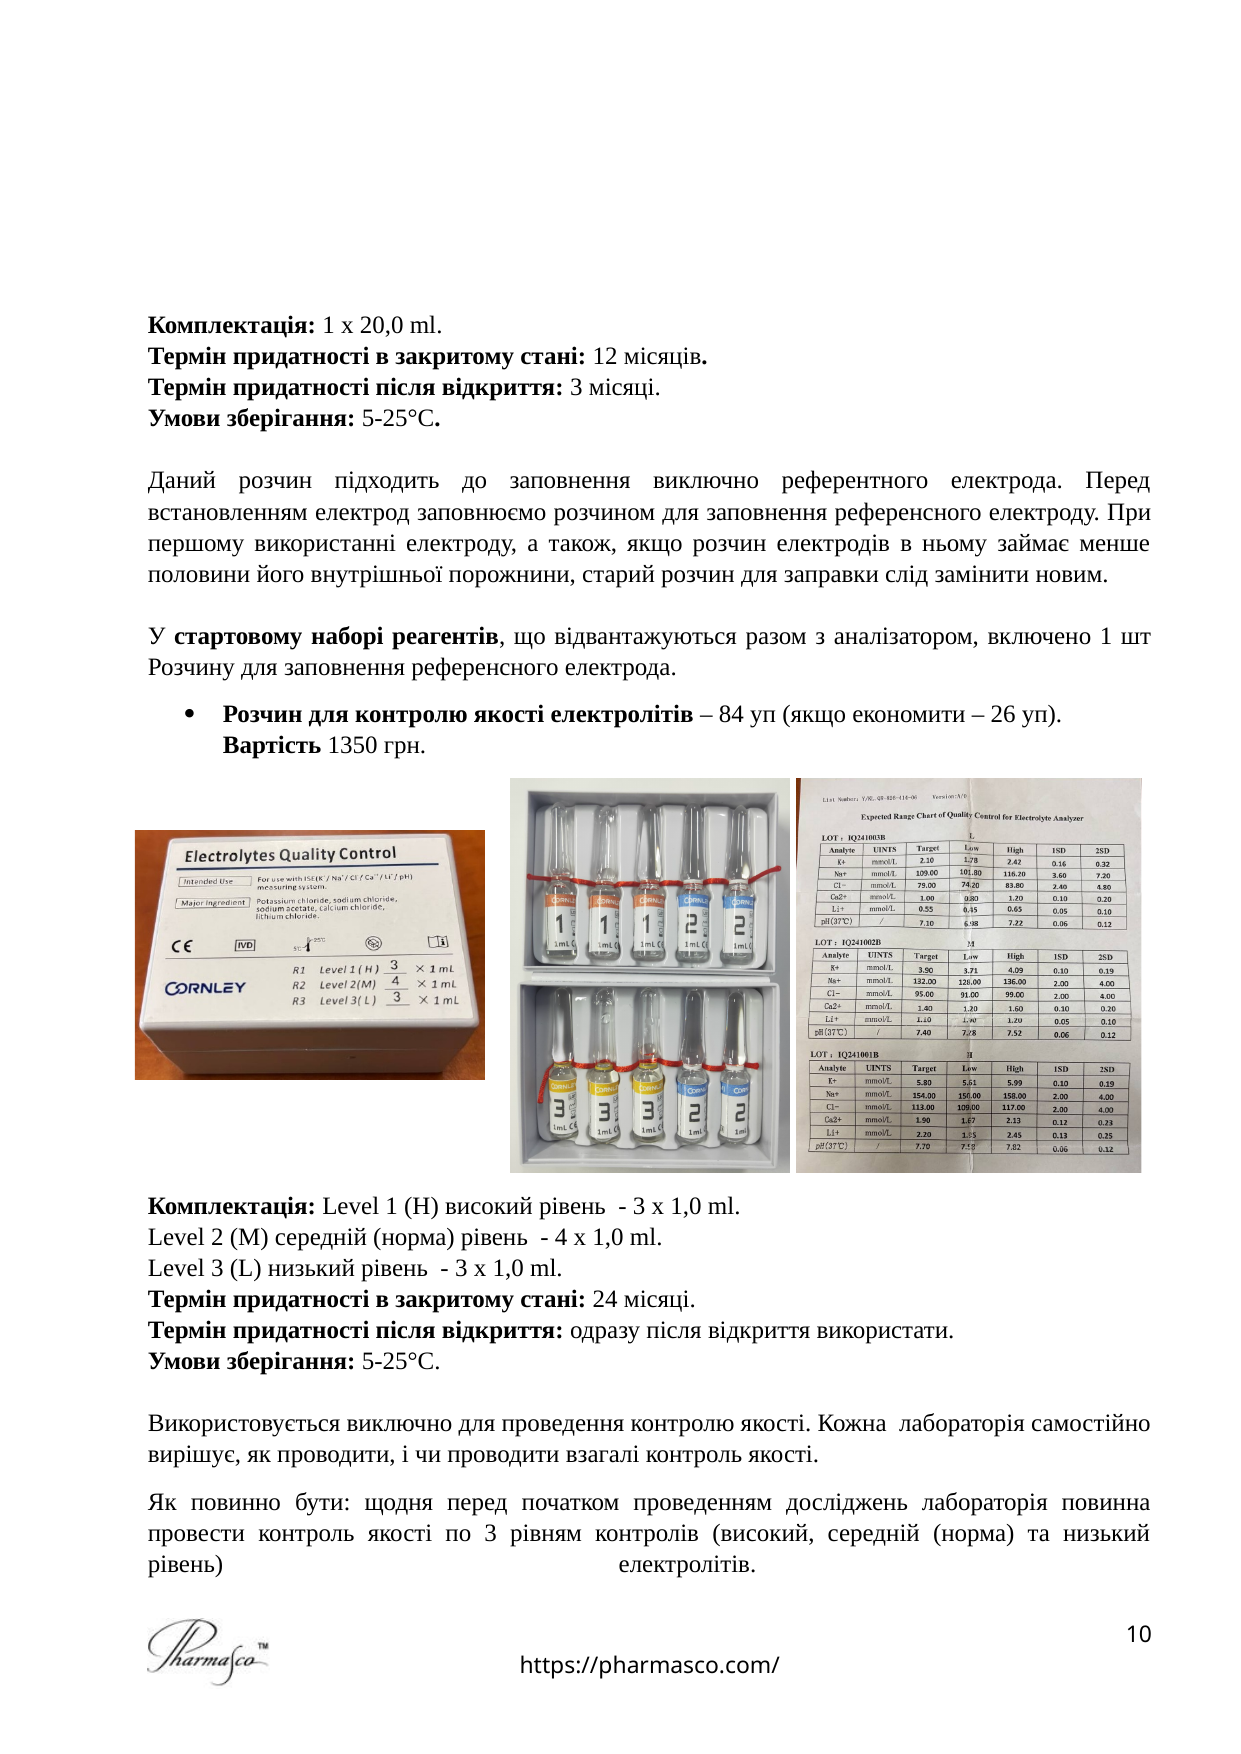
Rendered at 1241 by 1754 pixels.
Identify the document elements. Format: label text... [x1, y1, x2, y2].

picture [796, 778, 1142, 1173]
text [148, 1487, 1152, 1578]
text Термін придатності в закритому стані: 12 місяців. [148, 341, 1152, 370]
text Level 2 (M) середній (норма) рівень - 4 x 1,0 ml. [148, 1222, 1152, 1251]
text Використовується виключно для проведення контролю якості. Кожна лабораторія самостійно вирішує, як проводити, і чи проводити взагалі контроль якості. [148, 1377, 1152, 1468]
picture [147, 1618, 270, 1689]
text Даний розчин підходить до заповнення виключно референтного електрода. Перед встановленням електрод заповнюємо розчином для заповнення референсного електроду. При першому використанні електроду, а також, якщо розчин електродів в ньому займає менше половини його внутрішньої порожнини, старий розчин для заправки слід замінити новим. [148, 466, 1152, 587]
text Level 3 (L) низький рівень - 3 x 1,0 ml. [148, 1253, 1152, 1282]
text Термін придатності після відкриття: одразу після відкриття використати. [148, 1315, 1152, 1344]
text Комплектація: Level 1 (H) високий рівень - 3 x 1,0 ml. [148, 1191, 1152, 1220]
text Умови зберігання: 5-25°С. [148, 1346, 1152, 1375]
text Термін придатності після відкриття: 3 місяці. [148, 372, 1152, 401]
text Умови зберігання: 5-25°С. [148, 403, 1152, 432]
list Вартість 1350 грн. [223, 731, 1152, 759]
text Комплектація: 1 x 20,0 ml. [148, 310, 1152, 339]
text Термін придатності в закритому стані: 24 місяці. [148, 1284, 1152, 1313]
picture [134, 830, 485, 1080]
text У стартовому наборі реагентів, що відвантажуються разом з аналізатором, включено 1 шт Розчину для заповнення референсного електрода. [148, 621, 1152, 681]
list Розчин для контролю якості електролітів – 84 уп (якщо економити – 26 уп). [185, 699, 1152, 728]
